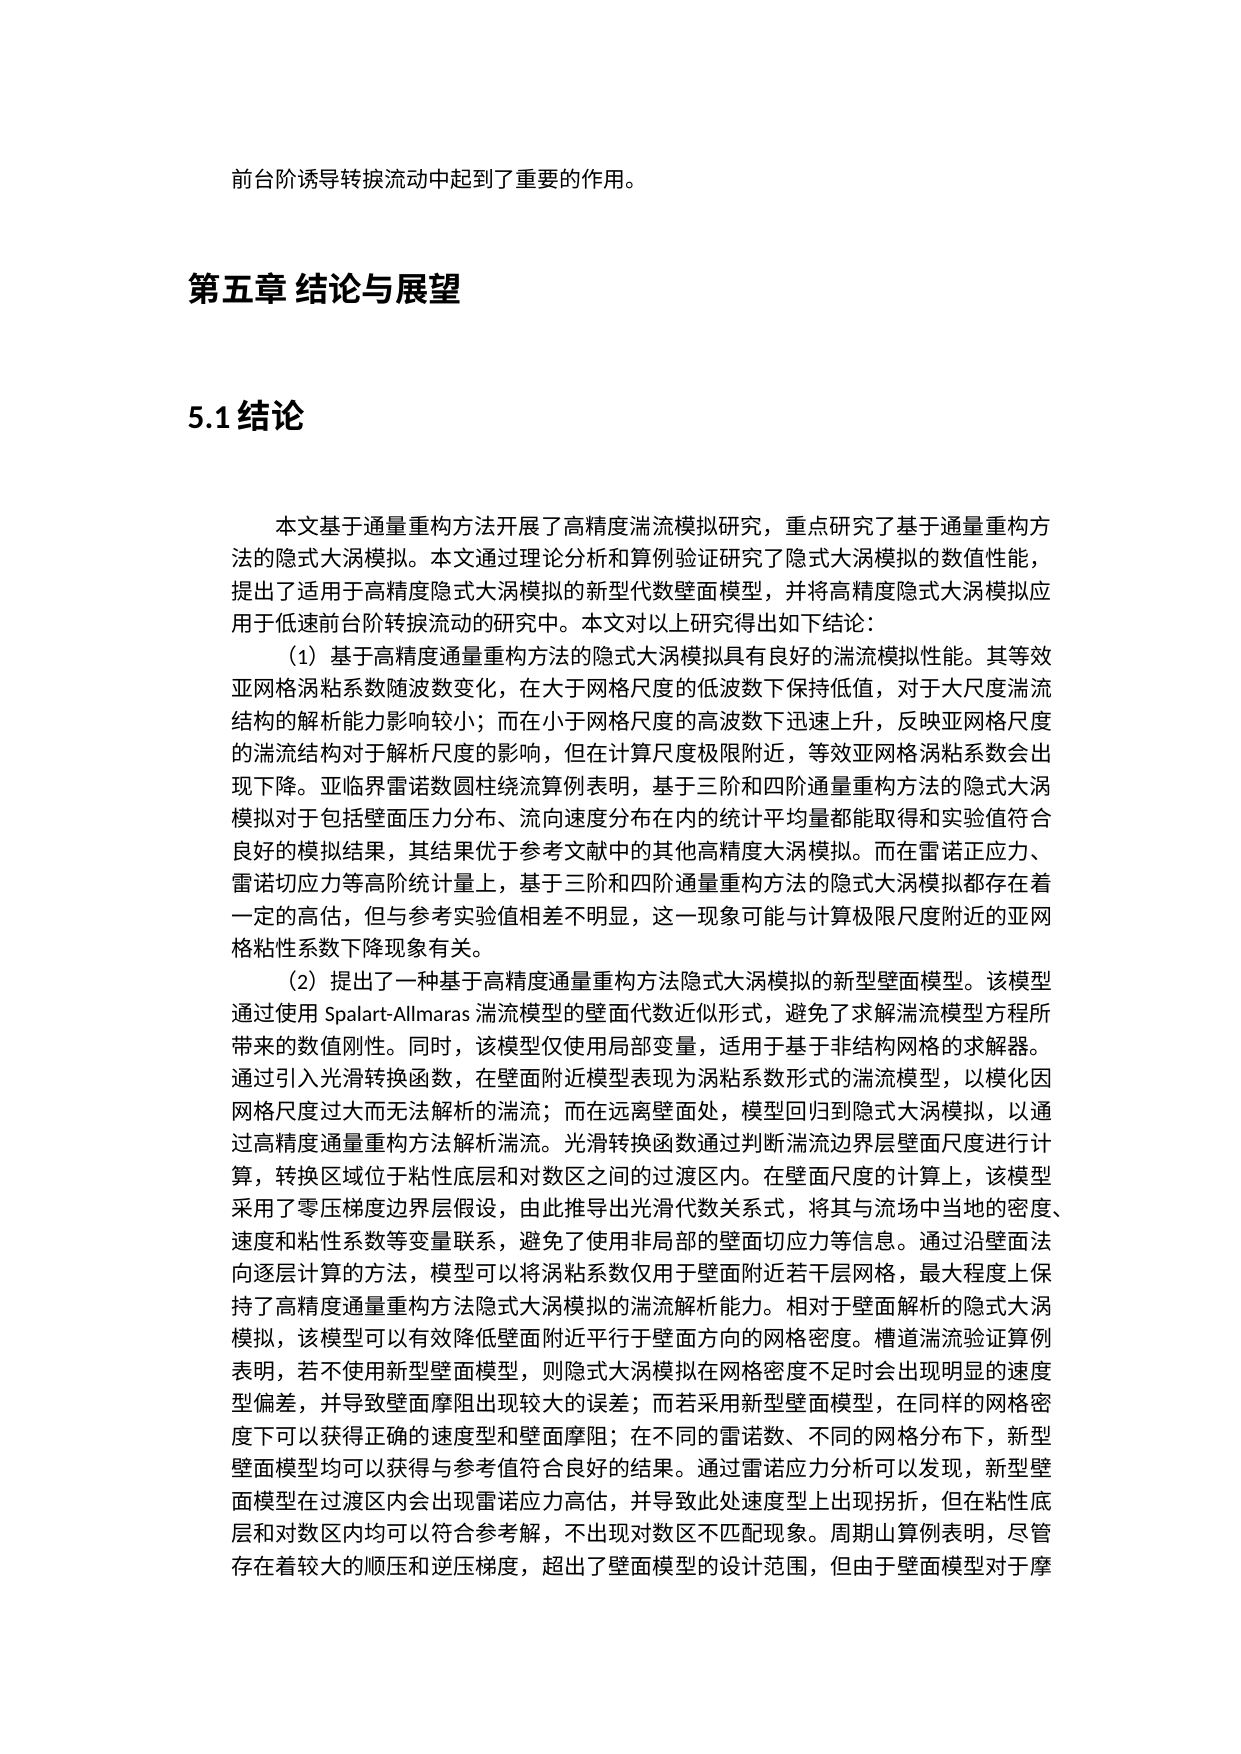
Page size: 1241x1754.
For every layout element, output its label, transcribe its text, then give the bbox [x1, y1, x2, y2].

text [231, 963, 1053, 1581]
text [231, 162, 1053, 194]
text （1）基于高精度通量重构方法的隐式大涡模拟具有良好的湍流模拟性能。其等效亚网格涡粘系数随波数变化，在大于网格尺度的低波数下保持低值，对于大尺度湍流结构的解析能力影响较小；而在小于网格尺度的高波数下迅速上升，反映亚网格尺度的湍流结构对于解析尺度的影响，但在计算尺度极限附近，等效亚网格涡粘系数会出现下降。亚临界雷诺数圆柱绕流算例表明，基于三阶和四阶通量重构方法的隐式大涡模拟对于包括壁面压力分布、流向速度分布在内的统计平均量都能取得和实验值符合良好的模拟结果，其结果优于参考文献中的其他高精度大涡模拟。而在雷诺正应力、雷诺切应力等高阶统计量上，基于三阶和四阶通量重构方法的隐式大涡模拟都存在着一定的高估，但与参考实验值相差不明显，这一现象可能与计算极限尺度附近的亚网格粘性系数下降现象有关。 [231, 638, 1053, 963]
subtitle 5.1 结论 [187, 381, 1053, 446]
subtitle 第五章 结论与展望 [187, 254, 1053, 319]
text 本文基于通量重构方法开展了高精度湍流模拟研究，重点研究了基于通量重构方法的隐式大涡模拟。本文通过理论分析和算例验证研究了隐式大涡模拟的数值性能，提出了适用于高精度隐式大涡模拟的新型代数壁面模型，并将高精度隐式大涡模拟应用于低速前台阶转捩流动的研究中。本文对以上研究得出如下结论： [231, 508, 1053, 638]
